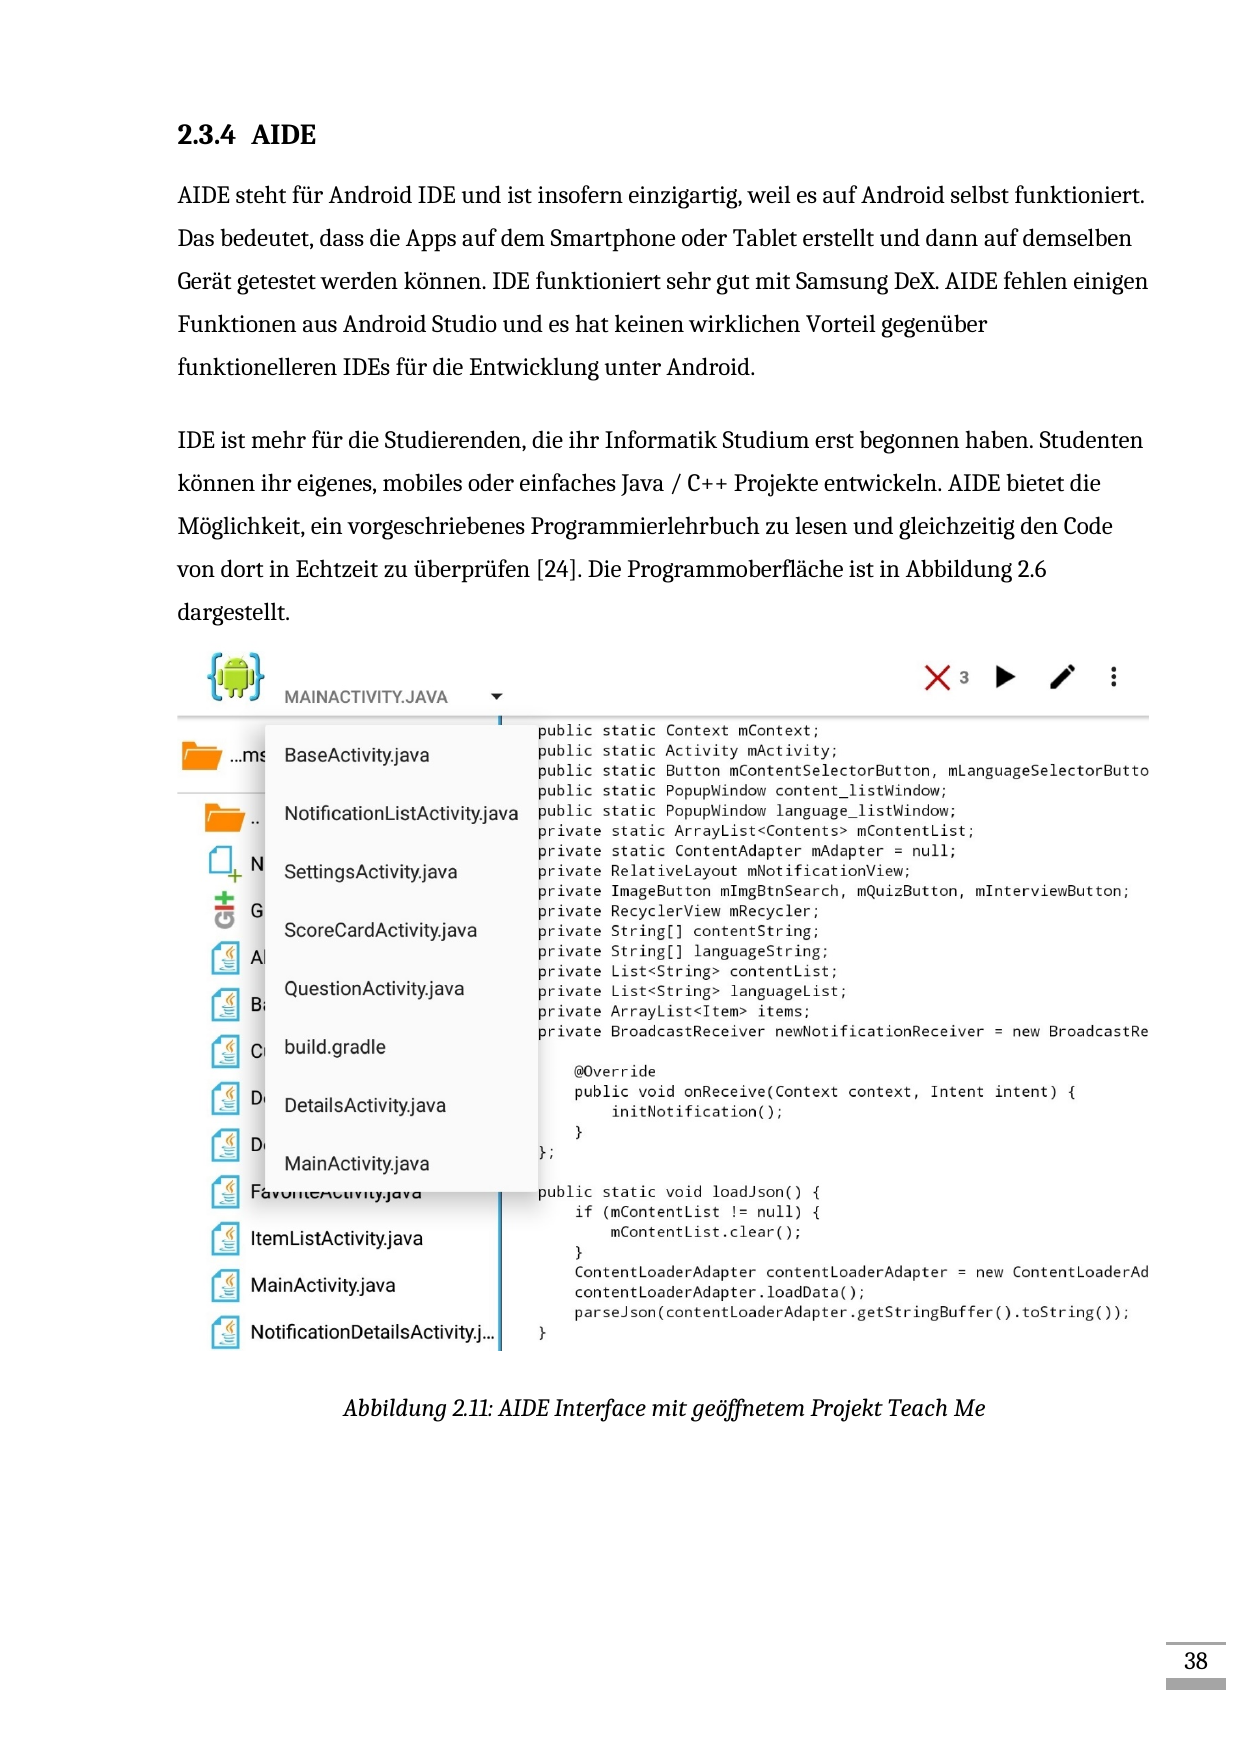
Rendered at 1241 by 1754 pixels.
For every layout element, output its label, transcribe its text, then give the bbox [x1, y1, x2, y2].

picture [177, 641, 1149, 1351]
subtitle AIDE [177, 118, 1152, 152]
text AIDE steht für Android IDE und ist insofern einzigartig, weil es auf Android selbst funktioniert. Das bedeutet, dass die Apps auf dem Smartphone oder Tablet erstellt und dann auf demselben Gerät getestet werden können. IDE funktioniert sehr gut mit Samsung DeX. AIDE fehlen einigen Funktionen aus Android Studio und es hat keinen wirklichen Vorteil gegenüber funktionelleren IDEs für die Entwicklung unter Android. [177, 181, 1152, 382]
